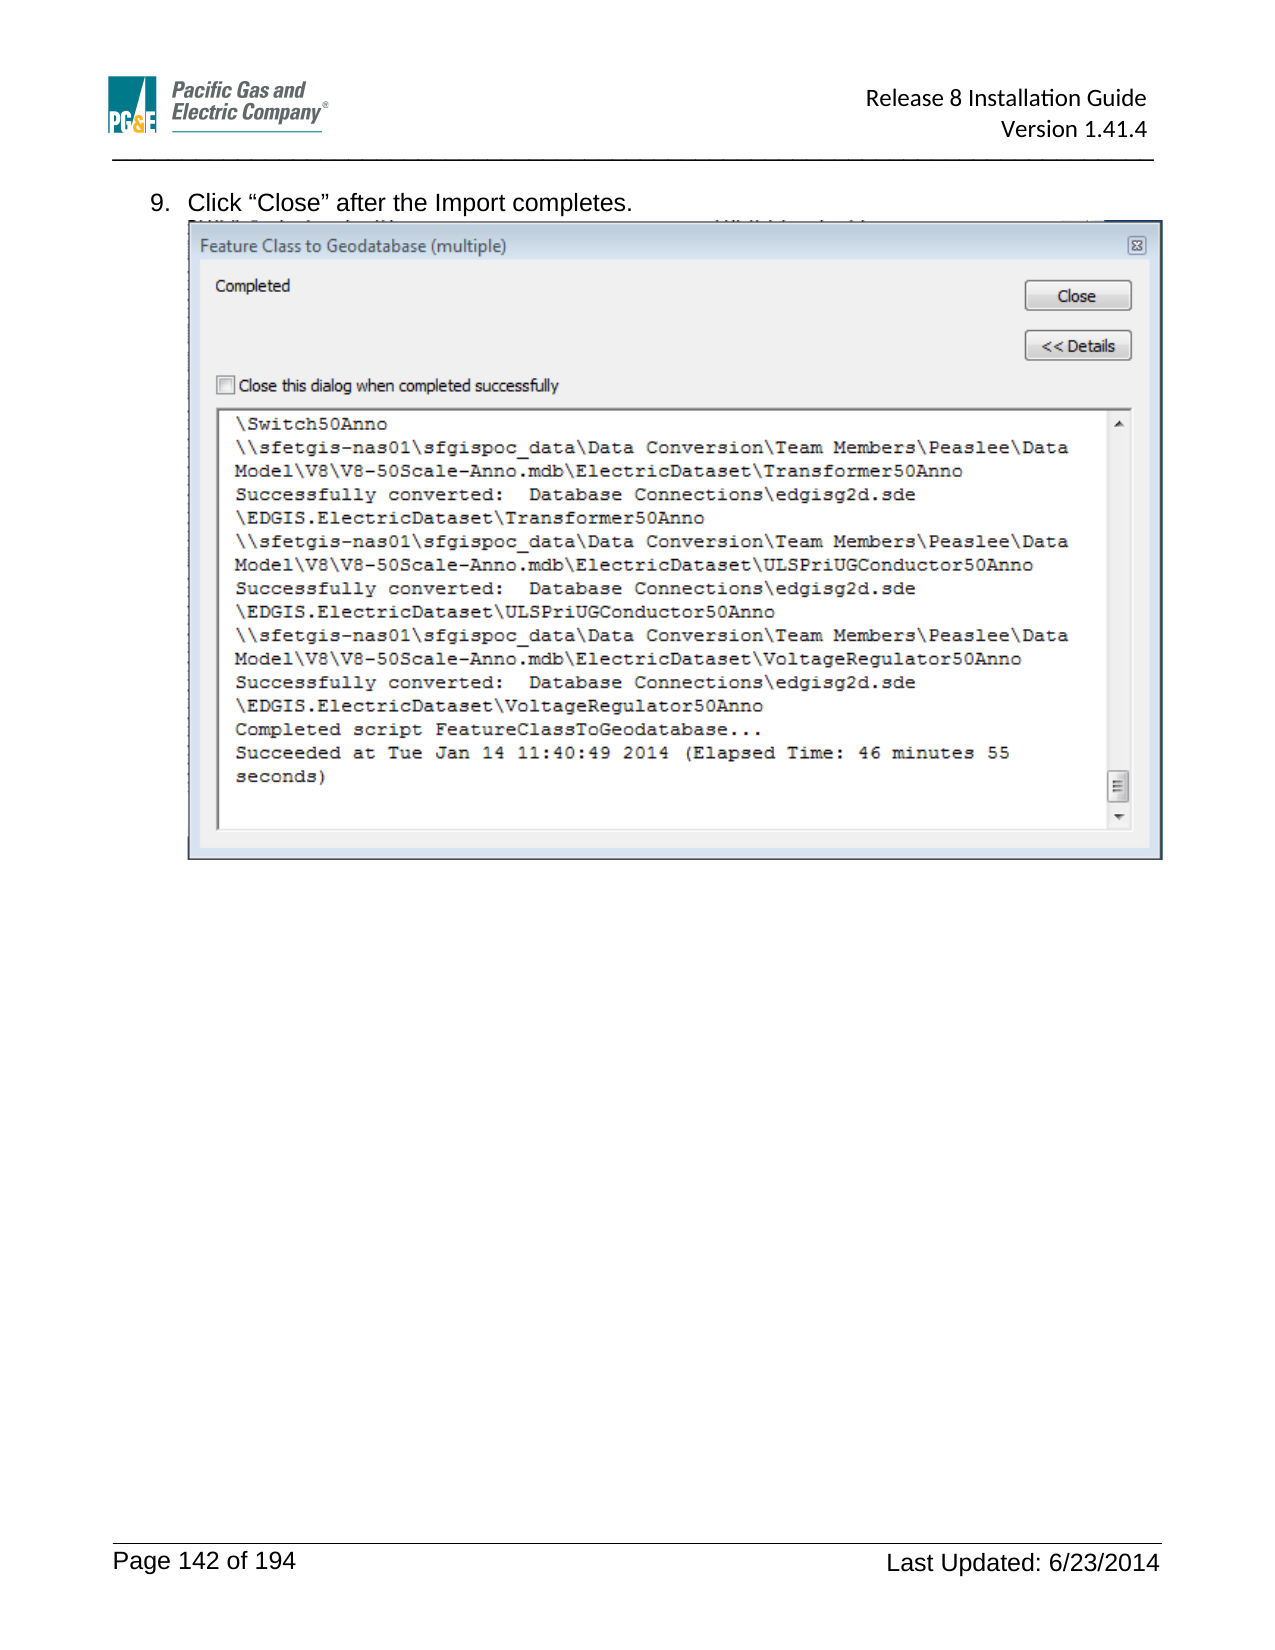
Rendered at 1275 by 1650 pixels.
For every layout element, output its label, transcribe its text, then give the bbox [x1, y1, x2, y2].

list Click “Close” after the Import completes. [150, 187, 1162, 216]
picture [187, 220, 1163, 860]
